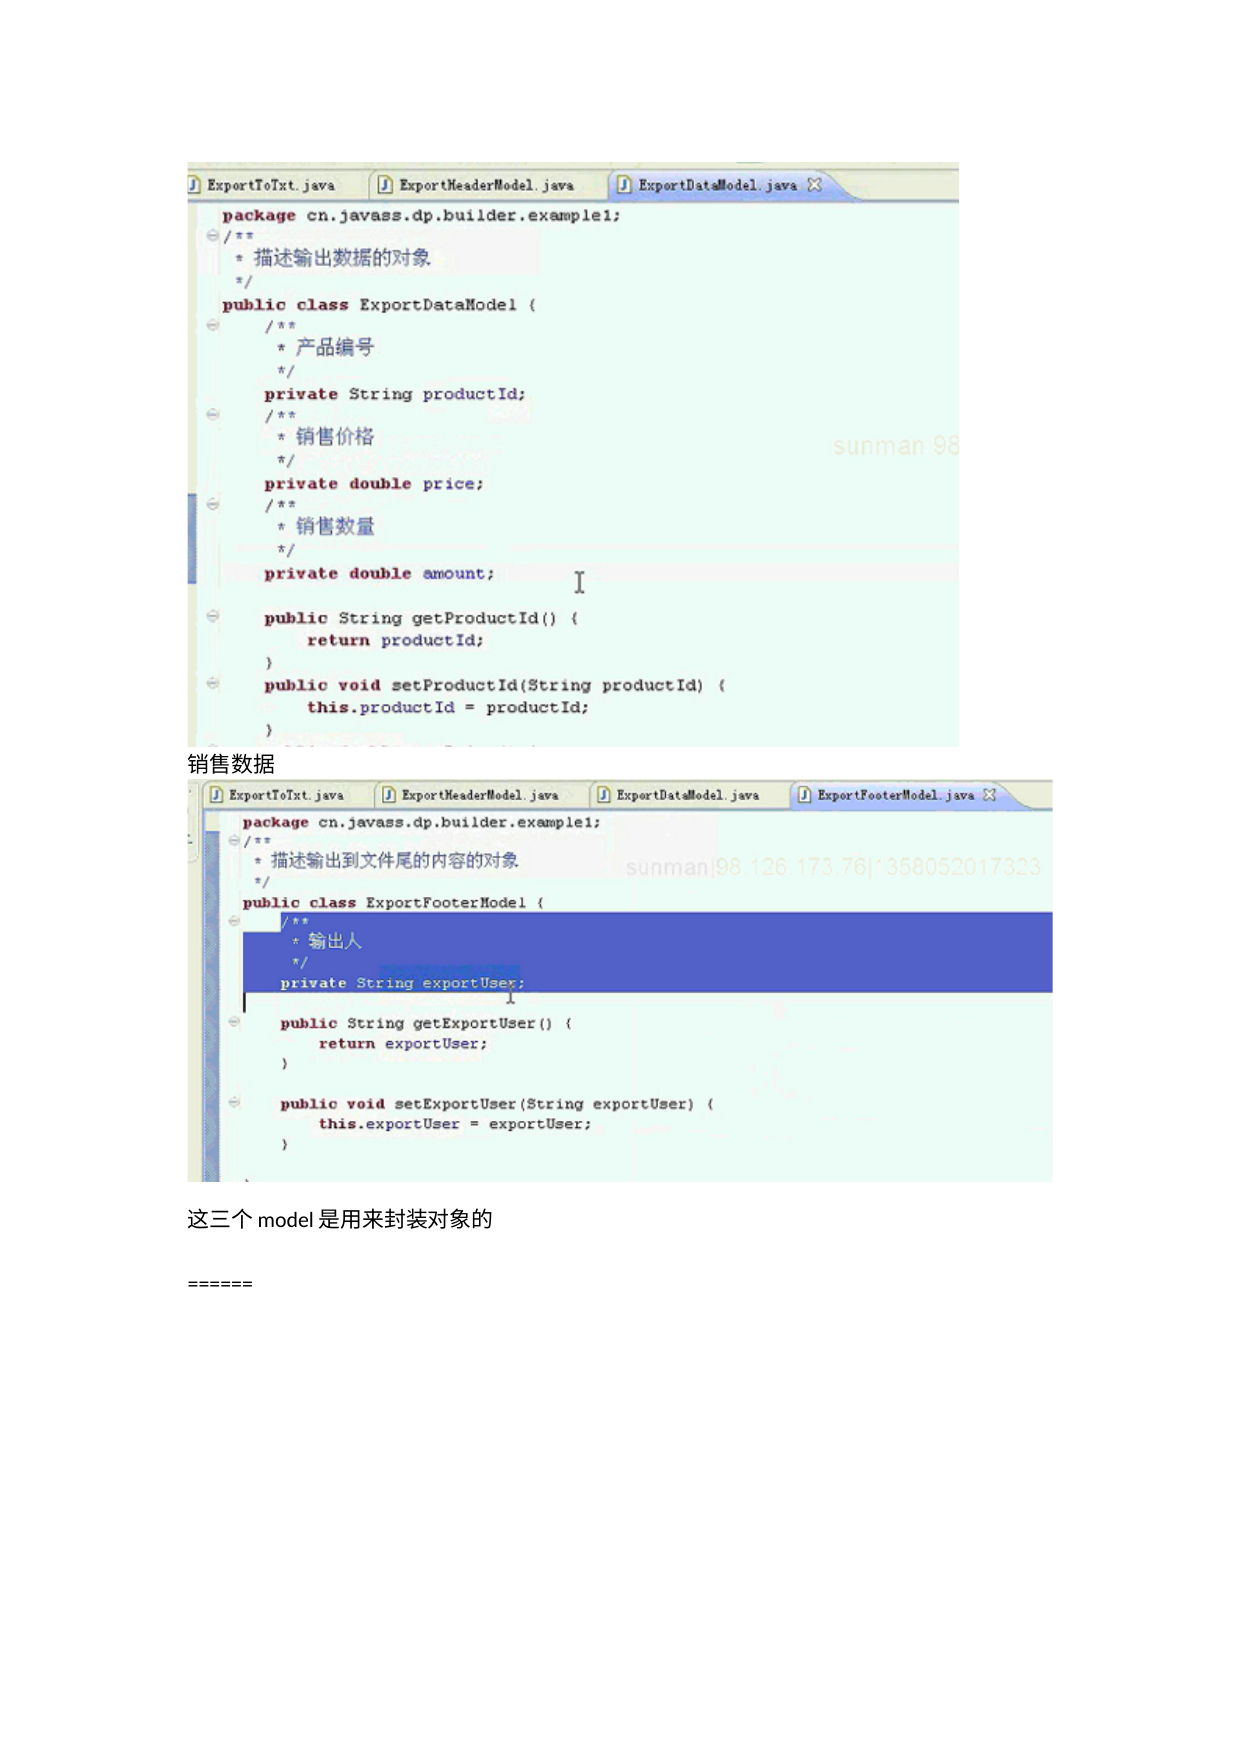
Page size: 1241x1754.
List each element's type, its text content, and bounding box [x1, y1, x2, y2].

picture [187, 779, 1053, 1182]
picture [187, 162, 960, 747]
text 销售数据 [187, 747, 1053, 779]
text 这三个model是用来封装对象的 [187, 1202, 1053, 1234]
text ====== [187, 1267, 1053, 1299]
